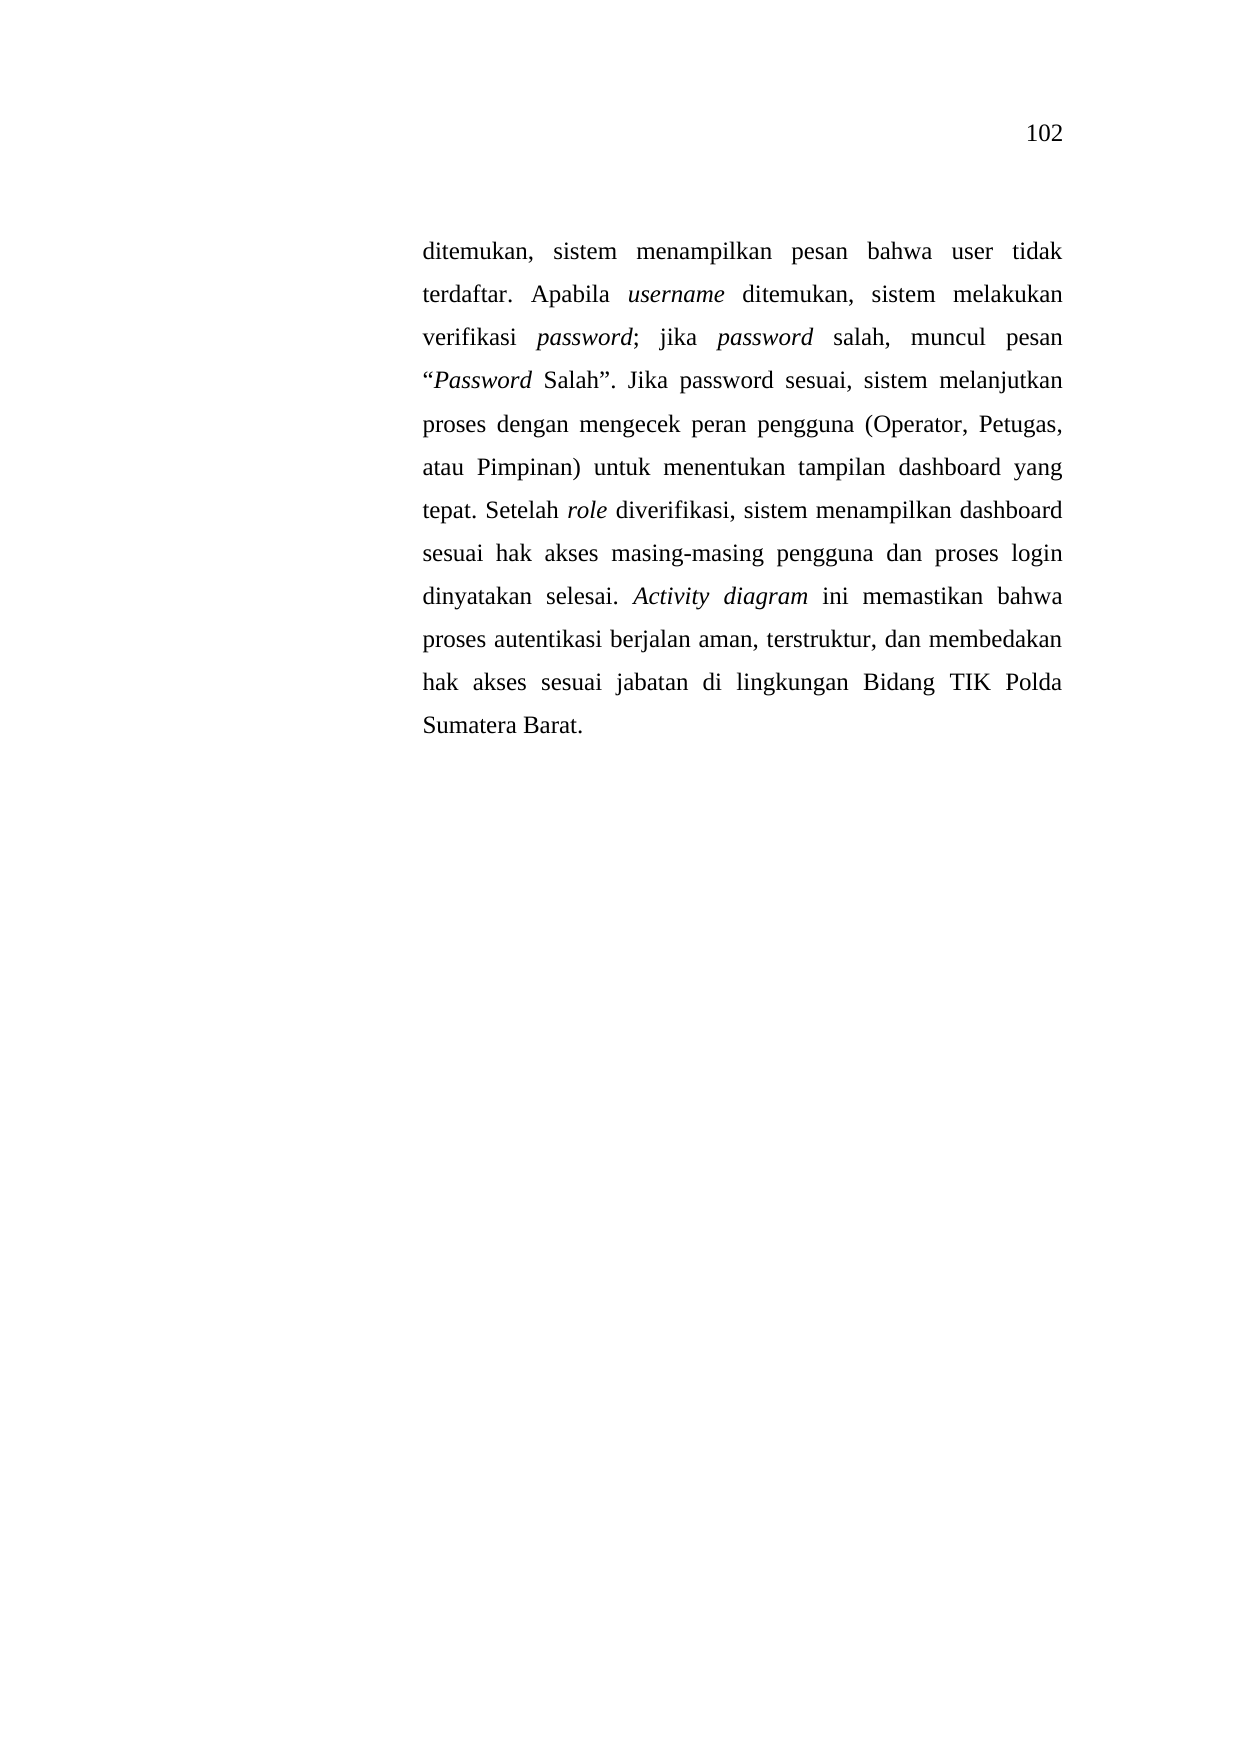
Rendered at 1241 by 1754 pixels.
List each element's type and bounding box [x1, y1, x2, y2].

text [422, 236, 1063, 739]
